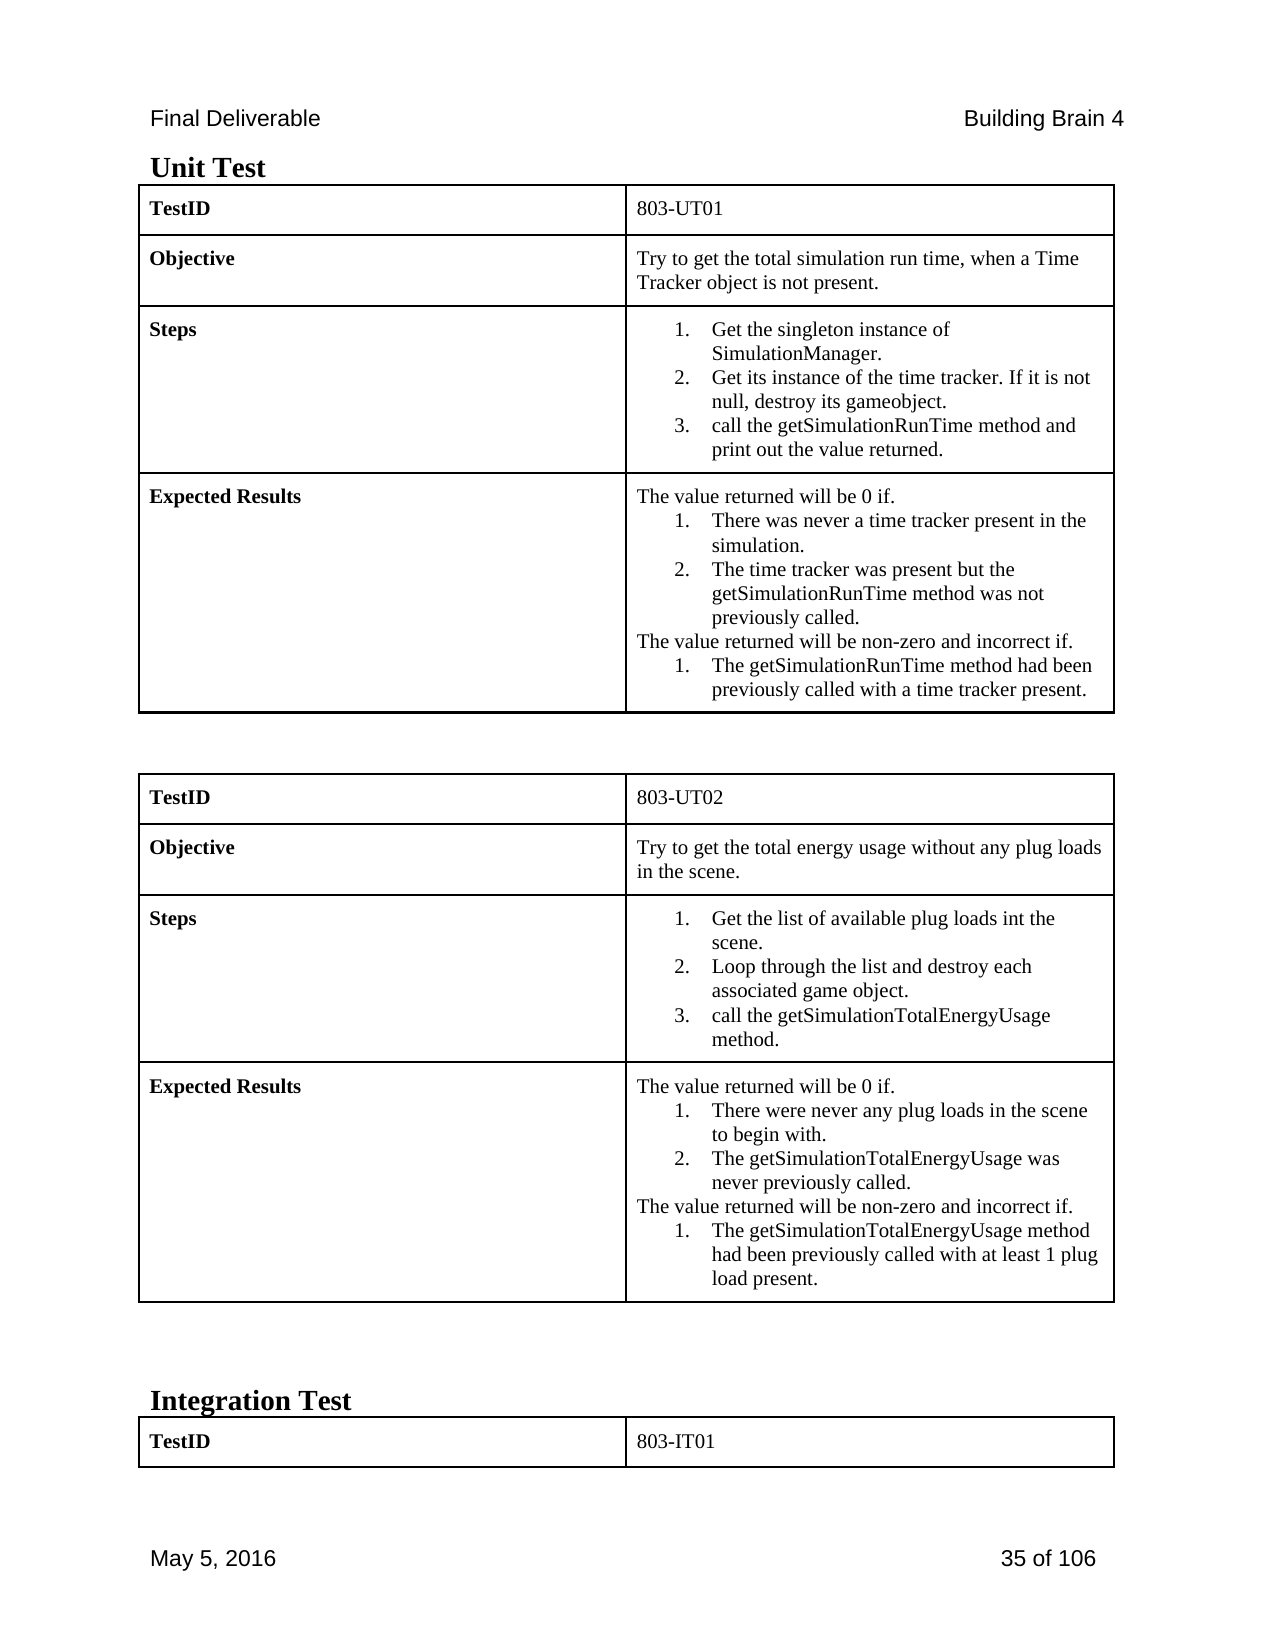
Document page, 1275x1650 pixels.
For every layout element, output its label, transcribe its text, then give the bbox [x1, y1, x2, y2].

table_cell The value returned will be 0 if. There were never any plug loads in the scene to begin with. The getSimulationTotalEnergyUsage was never previously called. The value returned will be non-zero and incorrect if. The getSimulationTotalEnergyUsage method had been previously called with at least 1 plug load present. [627, 1063, 1113, 1301]
table_header 803-IT01 [627, 1418, 1113, 1466]
table_cell Steps [140, 307, 625, 472]
table_cell Get the singleton instance of SimulationManager. Get its instance of the time tracker. If it is not null, destroy its gameobject. call the getSimulationRunTime method and print out the value returned. [627, 307, 1113, 472]
table_cell Steps [140, 896, 625, 1061]
subtitle Unit Test [150, 150, 1125, 183]
table_header TestID [140, 1418, 625, 1466]
table_header TestID [140, 186, 625, 233]
table_cell Expected Results [140, 1063, 625, 1301]
table_cell Expected Results [140, 474, 625, 711]
table_header TestID [140, 775, 625, 823]
table_cell The value returned will be 0 if. There was never a time tracker present in the simulation. The time tracker was present but the getSimulationRunTime method was not previously called. The value returned will be non-zero and incorrect if. The getSimulationRunTime method had been previously called with a time tracker present. [627, 474, 1113, 711]
table_cell Objective [140, 825, 625, 894]
subtitle Integration Test [150, 1383, 1125, 1416]
table_header 803-UT02 [627, 775, 1113, 823]
table_cell Objective [140, 236, 625, 304]
table_cell Get the list of available plug loads int the scene. Loop through the list and destroy each associated game object. call the getSimulationTotalEnergyUsage method. [627, 896, 1113, 1061]
table_cell Try to get the total energy usage without any plug loads in the scene. [627, 825, 1113, 894]
table_header 803-UT01 [627, 186, 1113, 233]
table_cell Try to get the total simulation run time, when a Time Tracker object is not present. [627, 236, 1113, 304]
